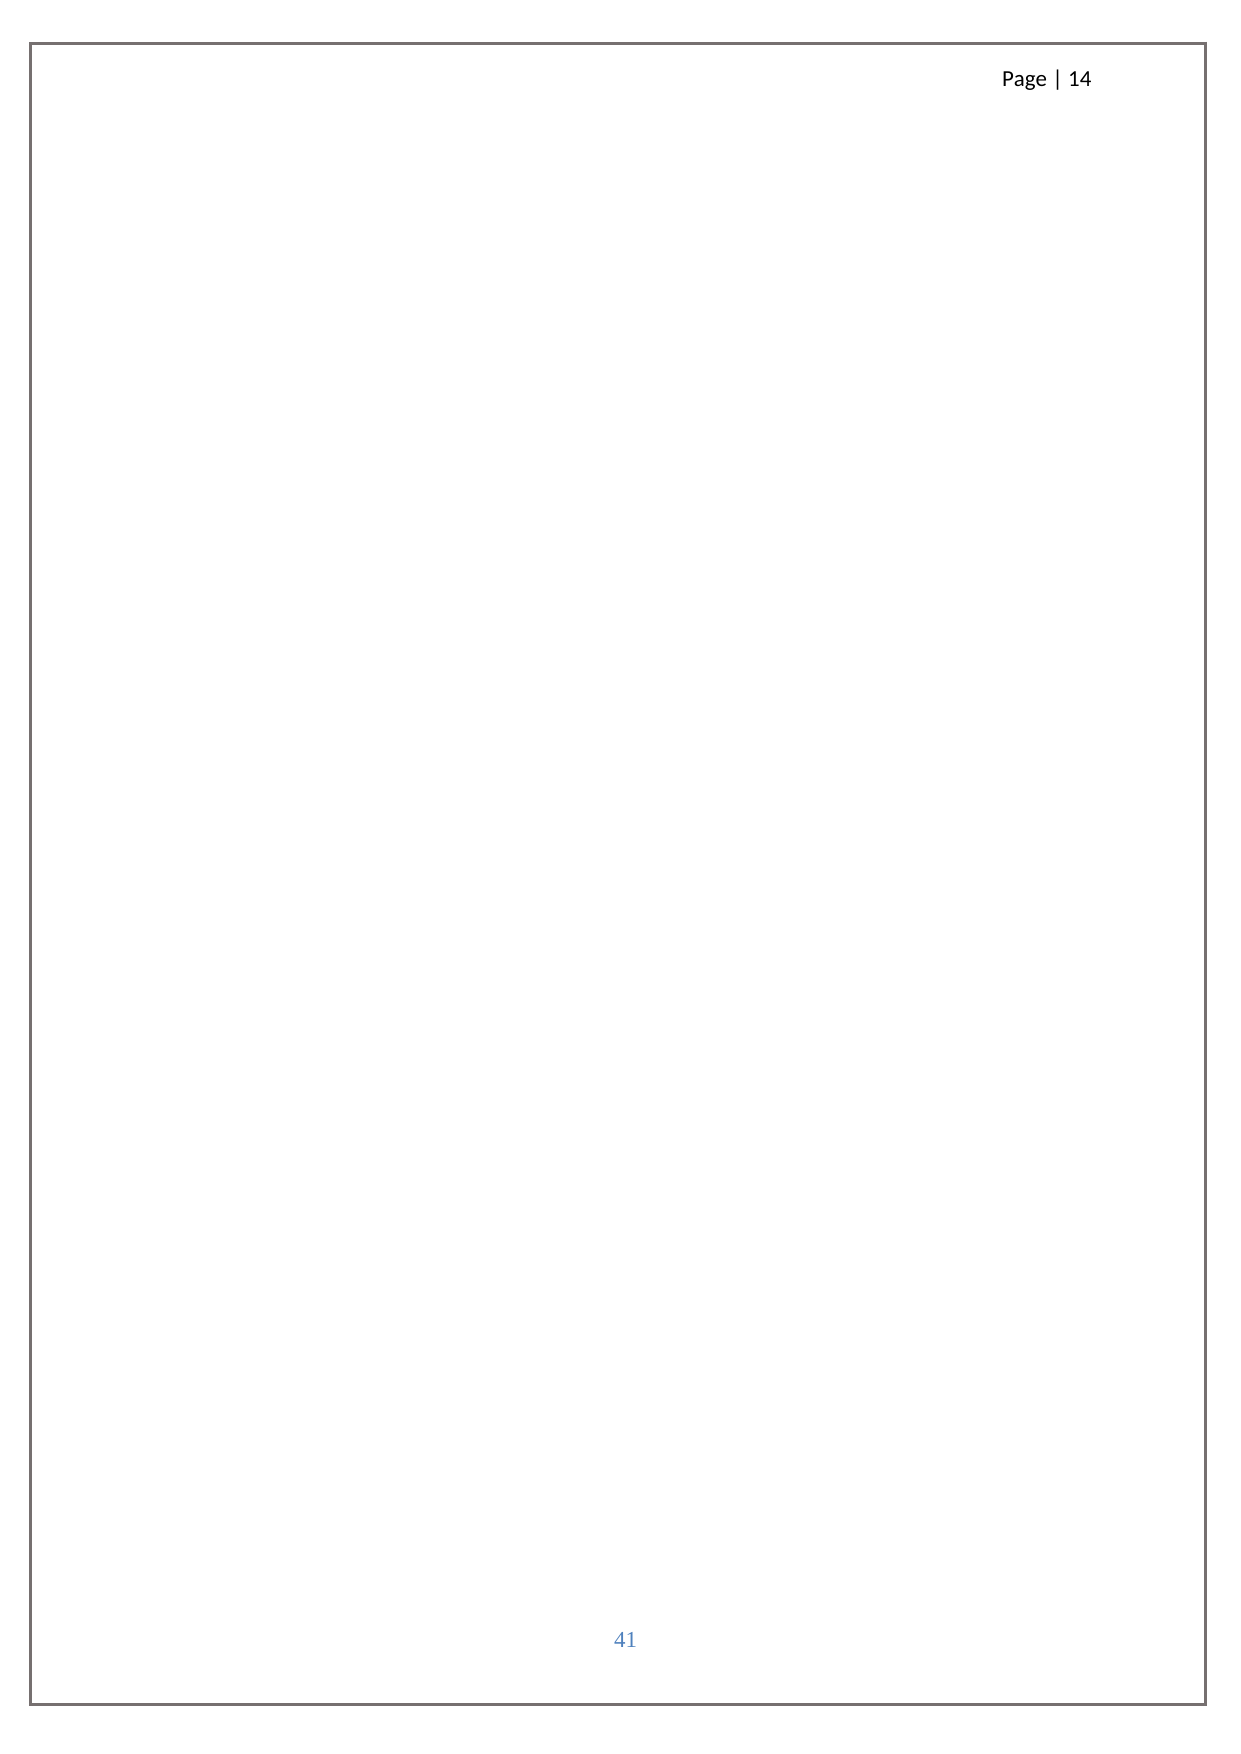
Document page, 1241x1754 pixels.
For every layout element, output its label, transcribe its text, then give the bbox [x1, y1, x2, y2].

text Page | 14 [44, 64, 1091, 93]
